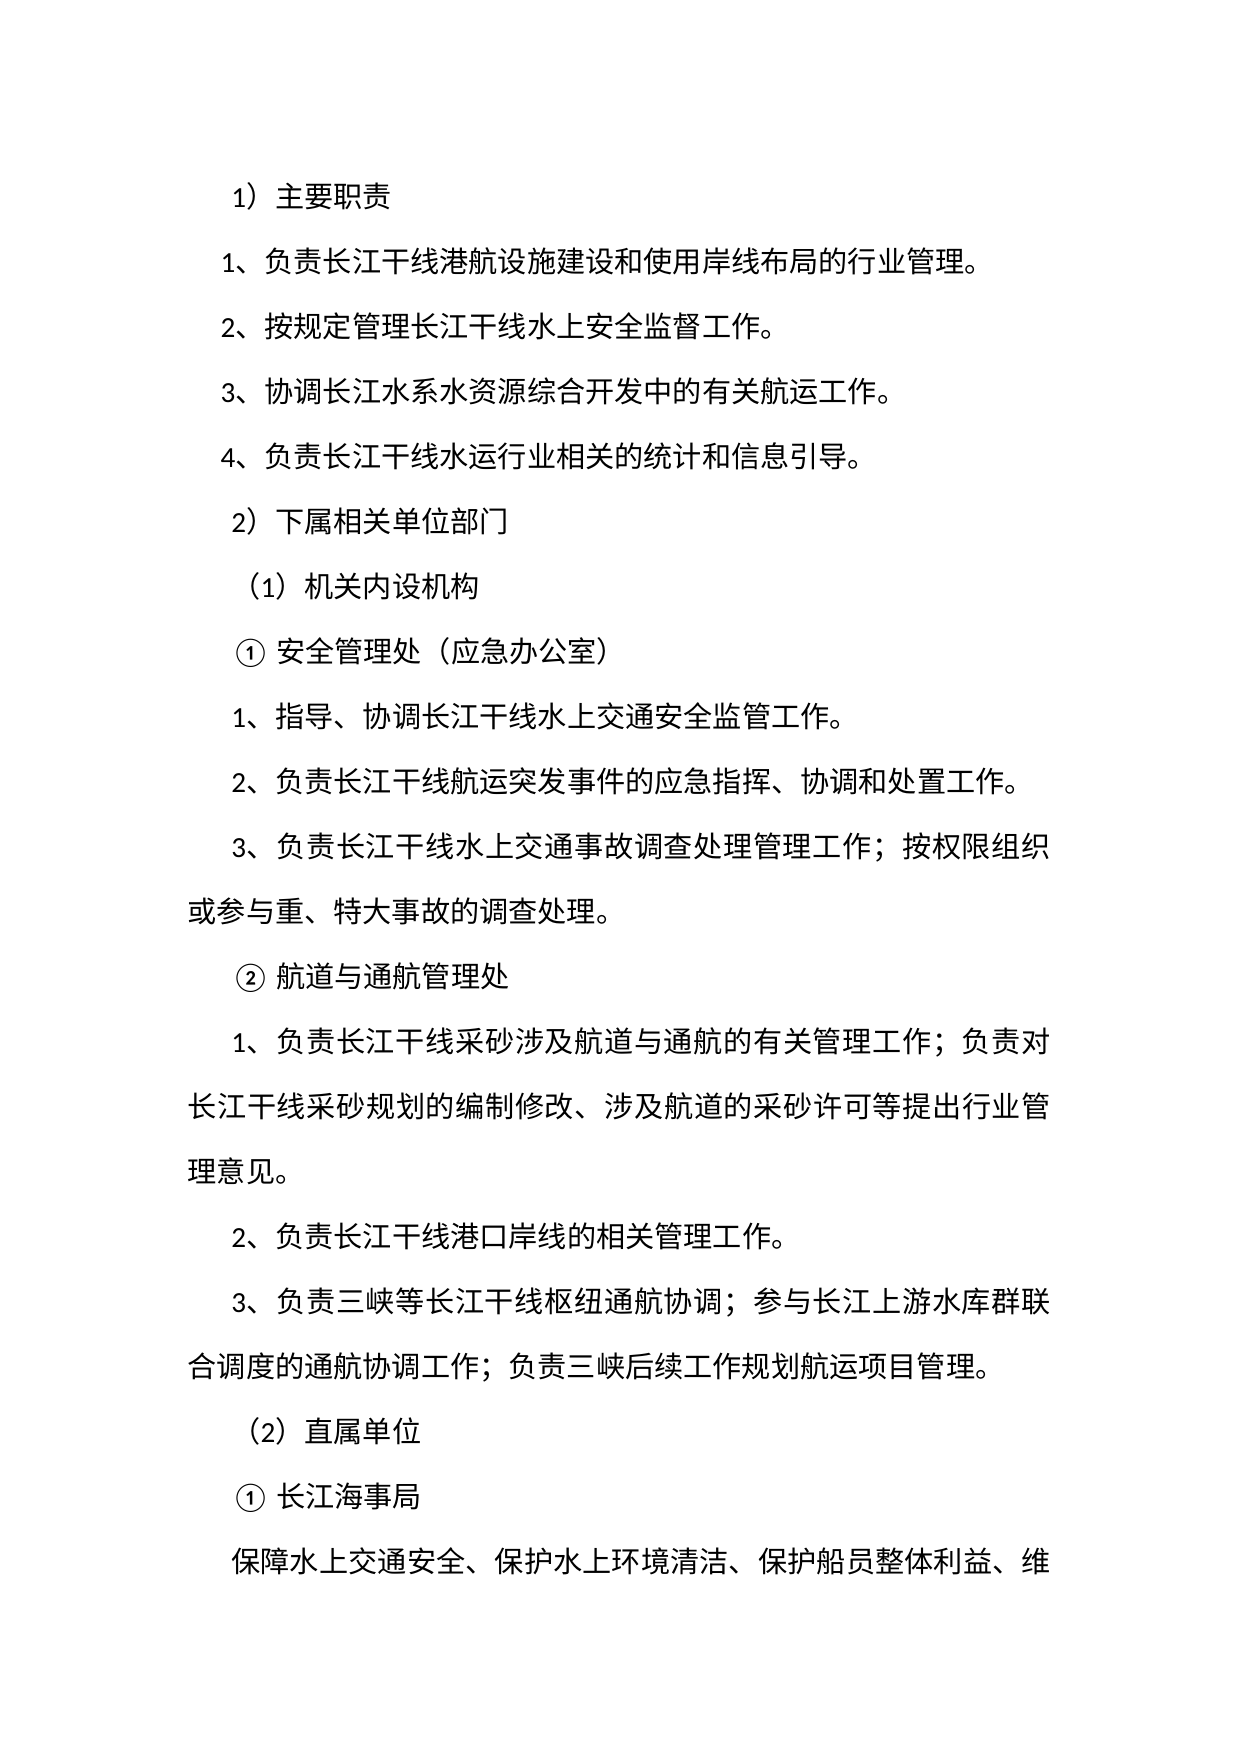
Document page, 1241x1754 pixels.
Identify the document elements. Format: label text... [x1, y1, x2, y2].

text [187, 1527, 1053, 1592]
text ①长江海事局 [187, 1462, 1053, 1527]
text ②航道与通航管理处 [187, 942, 1053, 1007]
text ①安全管理处（应急办公室） [187, 617, 1053, 682]
text 1）主要职责 [187, 162, 1053, 227]
text 1、负责长江干线采砂涉及航道与通航的有关管理工作；负责对长江干线采砂规划的编制修改、涉及航道的采砂许可等提出行业管理意见。 [187, 1007, 1053, 1202]
text （1）机关内设机构 [187, 552, 1053, 617]
text （2）直属单位 [187, 1397, 1053, 1462]
text 1、负责长江干线港航设施建设和使用岸线布局的行业管理。 2、按规定管理长江干线水上安全监督工作。 3、协调长江水系水资源综合开发中的有关航运工作。 4、负责长江干线水运行业相关的统计和信息引导。 [220, 227, 1053, 487]
text 2、负责长江干线航运突发事件的应急指挥、协调和处置工作。 [187, 747, 1053, 812]
text 1、指导、协调长江干线水上交通安全监管工作。 [187, 682, 1053, 747]
text 3、负责长江干线水上交通事故调查处理管理工作；按权限组织或参与重、特大事故的调查处理。 [187, 812, 1053, 942]
text 2）下属相关单位部门 [187, 487, 1053, 552]
text 2、负责长江干线港口岸线的相关管理工作。 [187, 1202, 1053, 1267]
text 3、负责三峡等长江干线枢纽通航协调；参与长江上游水库群联合调度的通航协调工作；负责三峡后续工作规划航运项目管理。 [187, 1267, 1053, 1397]
